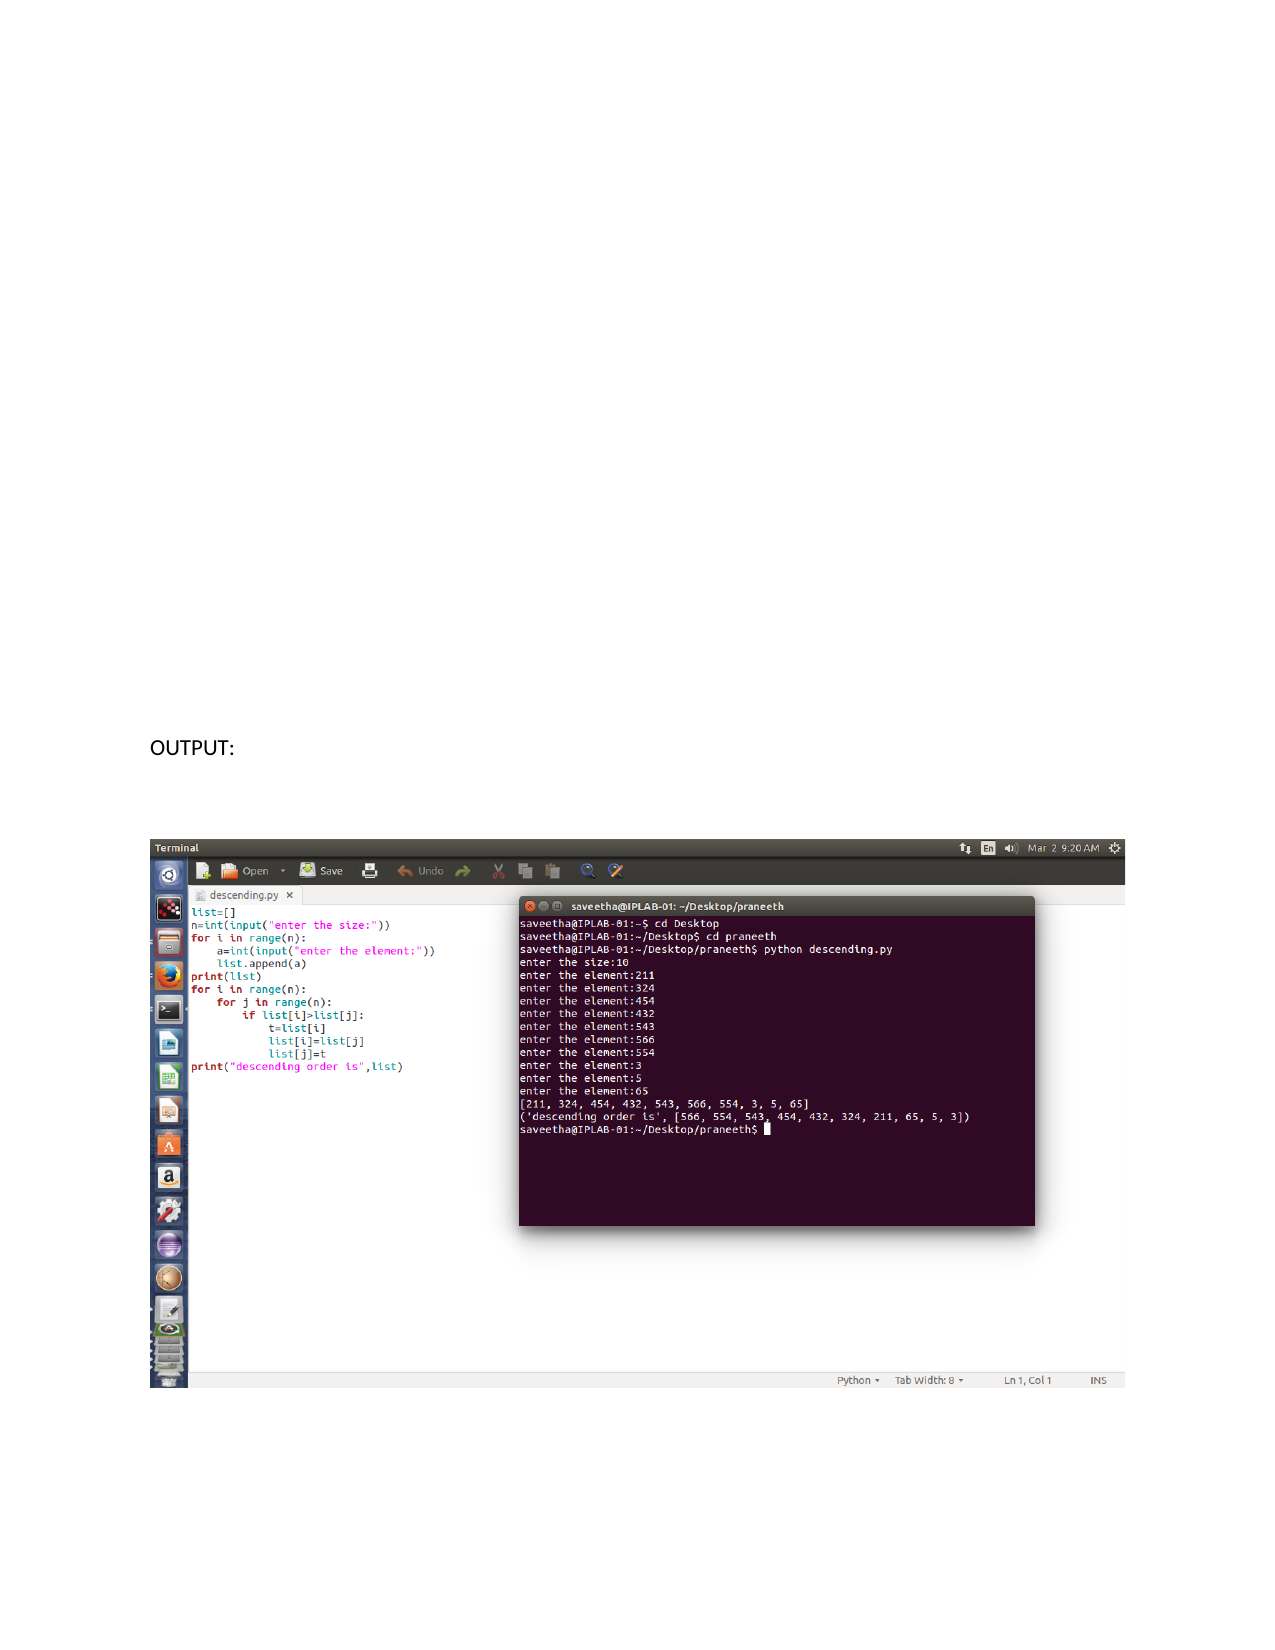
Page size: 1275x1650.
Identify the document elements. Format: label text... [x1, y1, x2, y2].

picture [150, 839, 1125, 1388]
text OUTPUT: [150, 733, 1125, 761]
